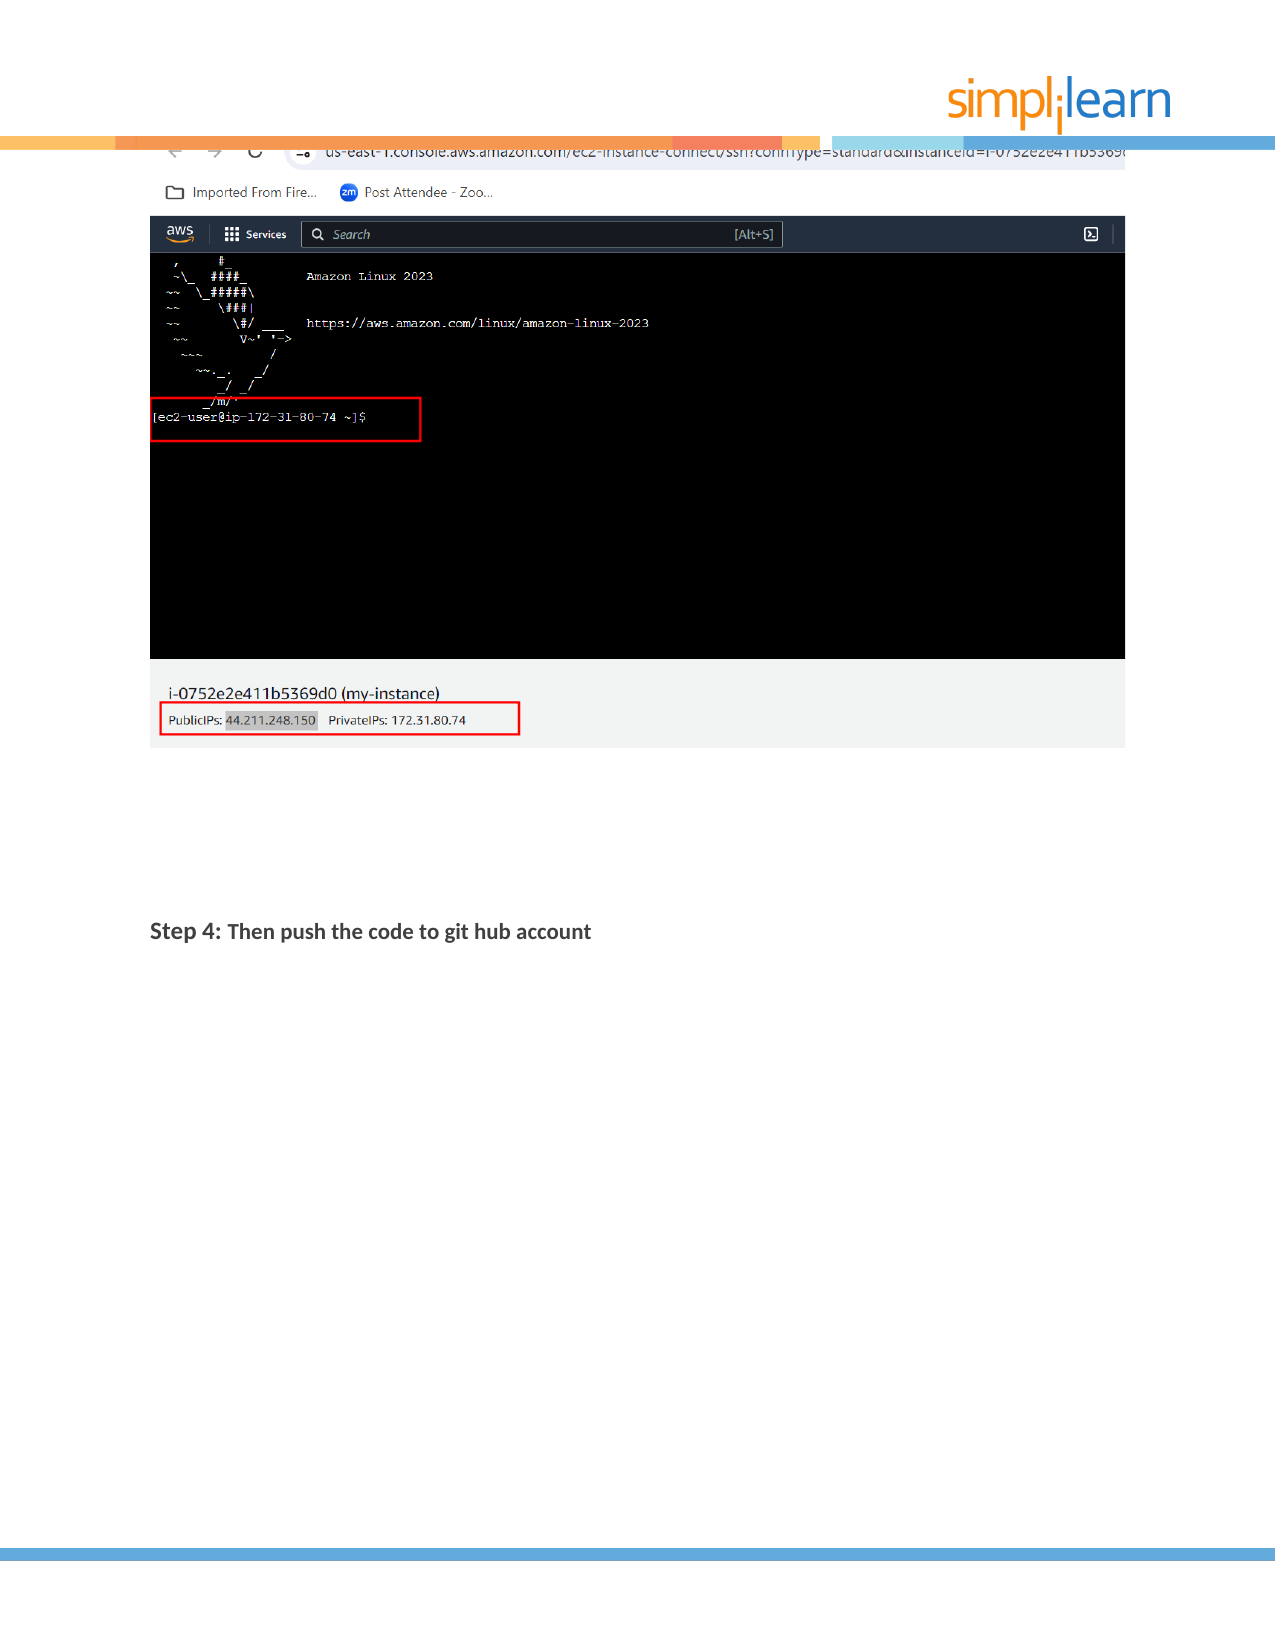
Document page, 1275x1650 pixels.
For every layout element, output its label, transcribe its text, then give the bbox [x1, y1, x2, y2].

picture [0, 1548, 1275, 1562]
text Step 4: Then push the code to git hub account [150, 915, 1125, 946]
picture [0, 76, 1275, 748]
